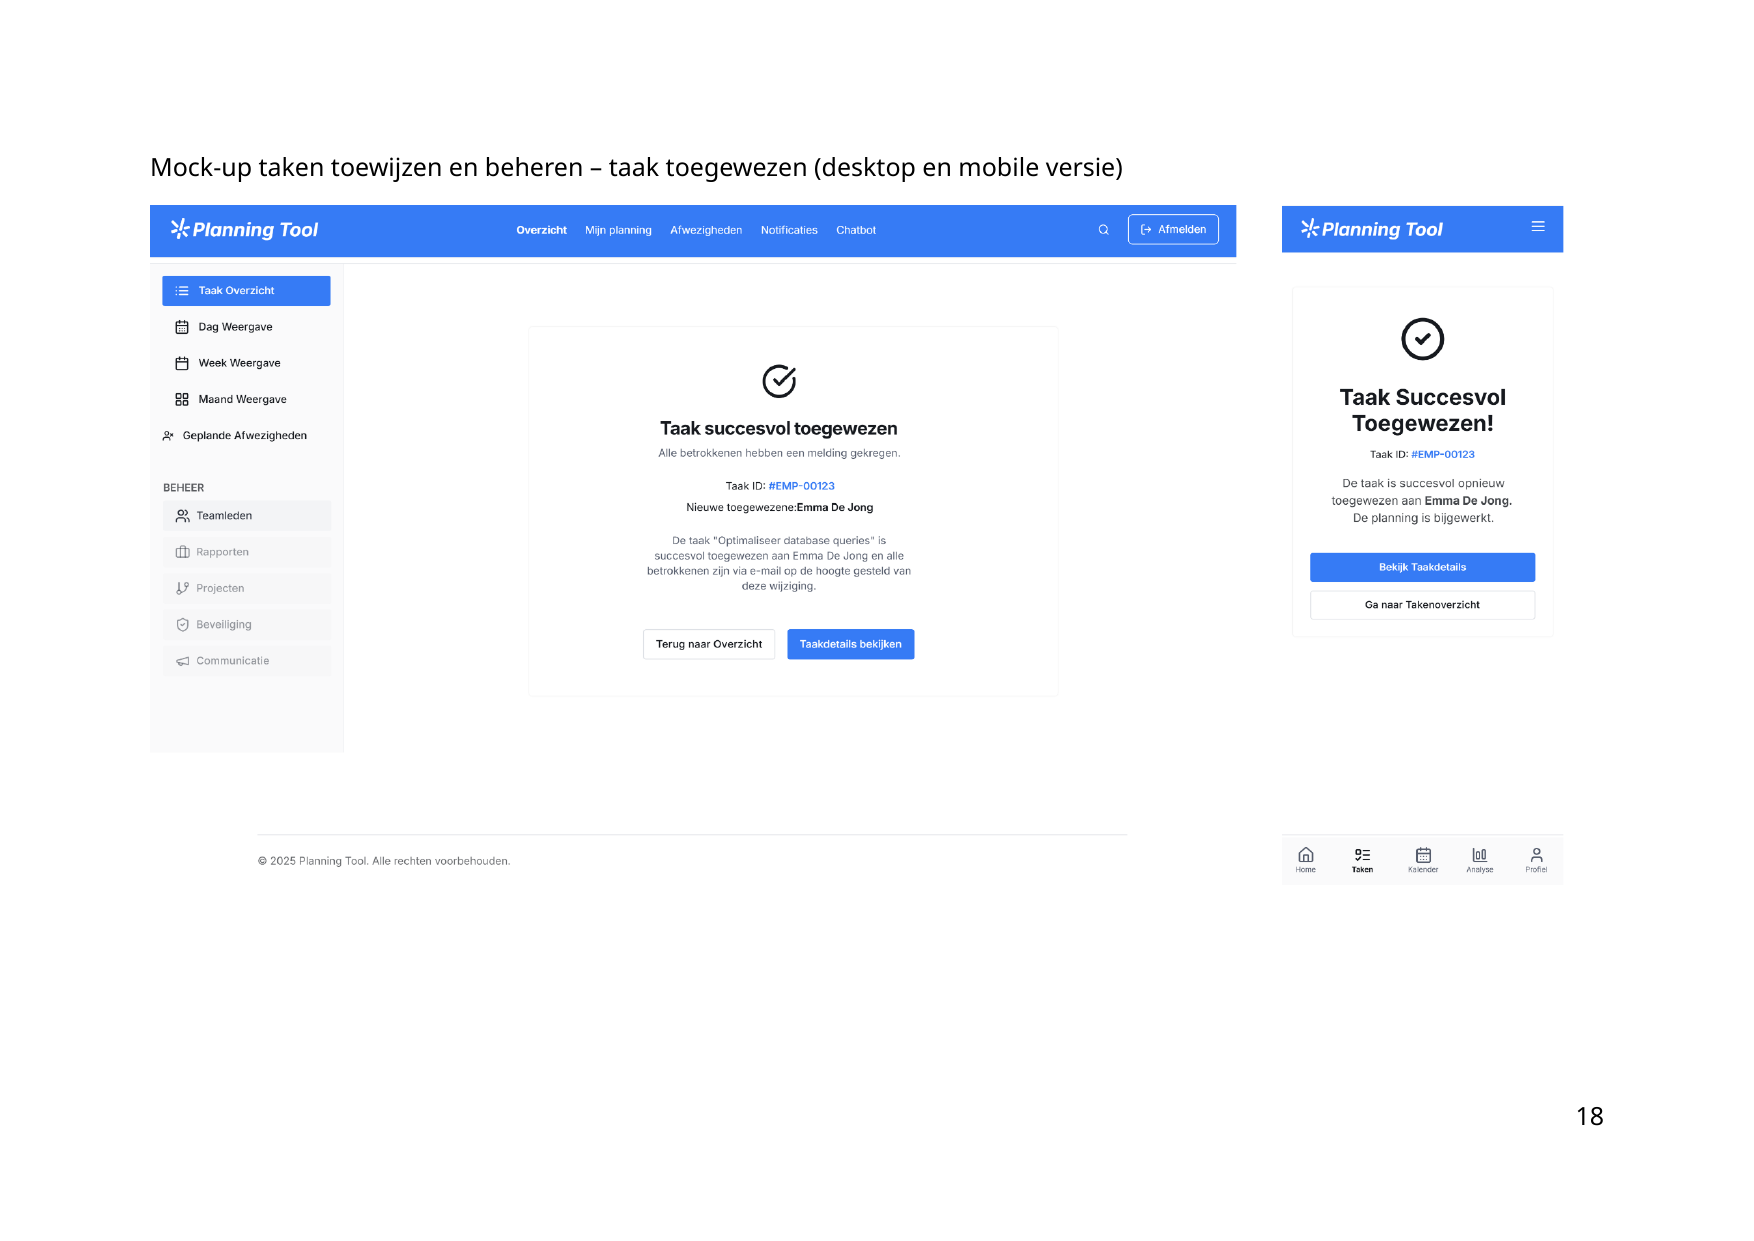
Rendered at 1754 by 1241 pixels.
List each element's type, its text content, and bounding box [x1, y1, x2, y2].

picture [1282, 205, 1564, 885]
picture [150, 205, 1237, 885]
text Mock-up taken toewijzen en beheren – taak toegewezen (desktop en mobile versie) [150, 150, 1604, 184]
